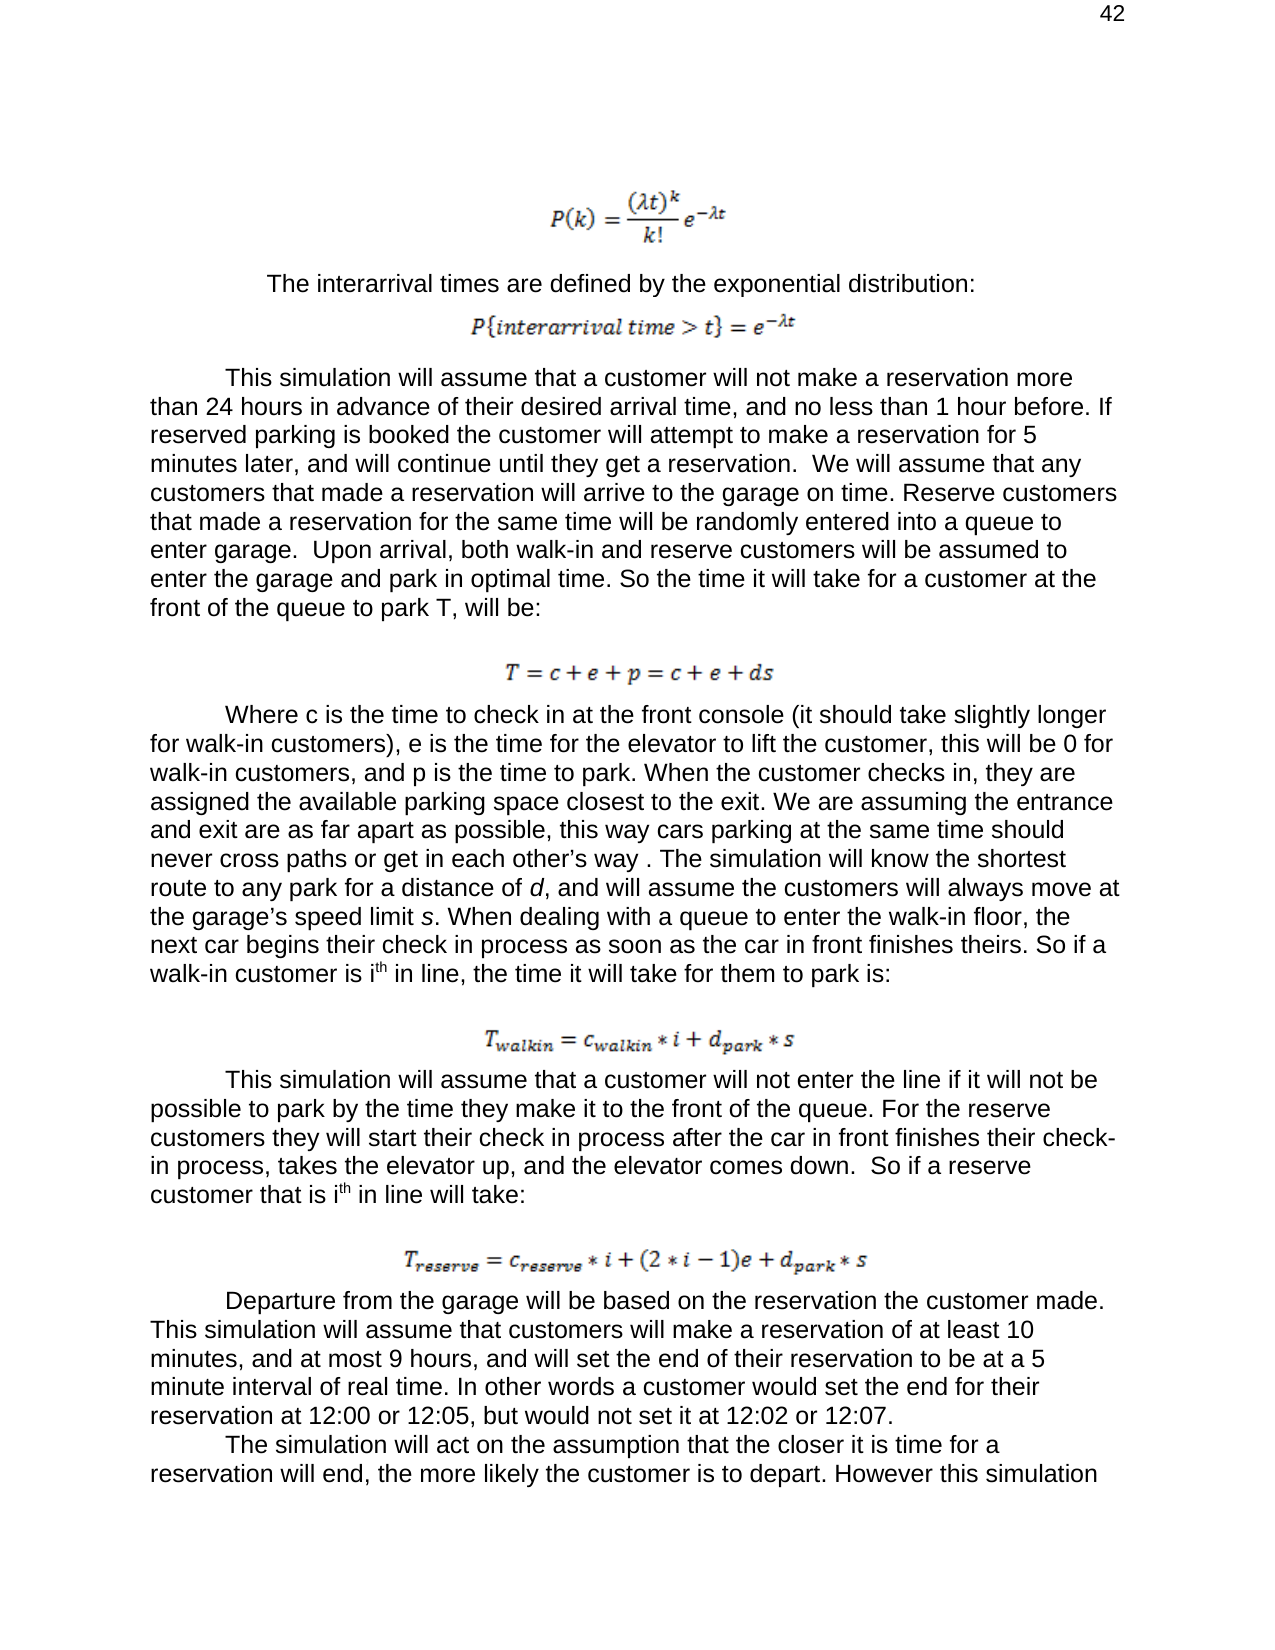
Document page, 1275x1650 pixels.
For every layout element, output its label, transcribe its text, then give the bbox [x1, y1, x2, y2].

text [150, 1430, 1125, 1487]
picture [395, 1237, 880, 1286]
picture [490, 650, 785, 701]
text This simulation will assume that a customer will not make a reservation more than 24 hours in advance of their desired arrival time, and no less than 1 hour before. If reserved parking is booked the customer will attempt to make a reservation for 5 minutes later, and will continue until they get a reservation. We will assume that any customers that made a reservation will arrive to the garage on time. Reserve customers that made a reservation for the same time will be randomly entered into a queue to enter garage. Upon arrival, both walk-in and reserve customers will be assumed to enter the garage and park in optimal time. So the time it will take for a customer at the front of the queue to park T, will be: [150, 363, 1125, 622]
text The interarrival times are defined by the exponential distribution: [150, 268, 1125, 297]
text Departure from the garage will be based on the reservation the customer made. This simulation will assume that customers will make a reservation of at least 10 minutes, and at most 9 hours, and will set the end of their reservation to be at a 5 minute interval of real time. In other words a customer would set the end for their reservation at 12:00 or 12:05, but would not set it at 12:02 or 12:07. [150, 1286, 1125, 1430]
text Where c is the time to check in at the front console (it should take slightly longer for walk-in customers), e is the time for the elevator to lift the customer, this will be 0 for walk-in customers, and p is the time to park. When the customer checks in, they are assigned the available parking space closest to the exit. We are assuming the entrance and exit are as far apart as possible, this way cars parking at the same time should never cross paths or get in each other’s way . The simulation will know the shortest route to any park for a distance of d, and will assume the customers will always move at the garage’s speed limit s. When dealing with a queue to enter the walk-in floor, the next car begins their check in process as soon as the car in front finishes theirs. So if a walk-in customer is ith in line, the time it will take for them to park is: [150, 700, 1125, 988]
picture [474, 1016, 801, 1065]
picture [457, 297, 818, 363]
text This simulation will assume that a customer will not enter the line if it will not be possible to park by the time they make it to the front of the queue. For the reserve customers they will start their check in process after the car in front finishes their check-in process, takes the elevator up, and the elevator comes down. So if a reserve customer that is ith in line will take: [150, 1065, 1125, 1209]
picture [538, 178, 737, 265]
